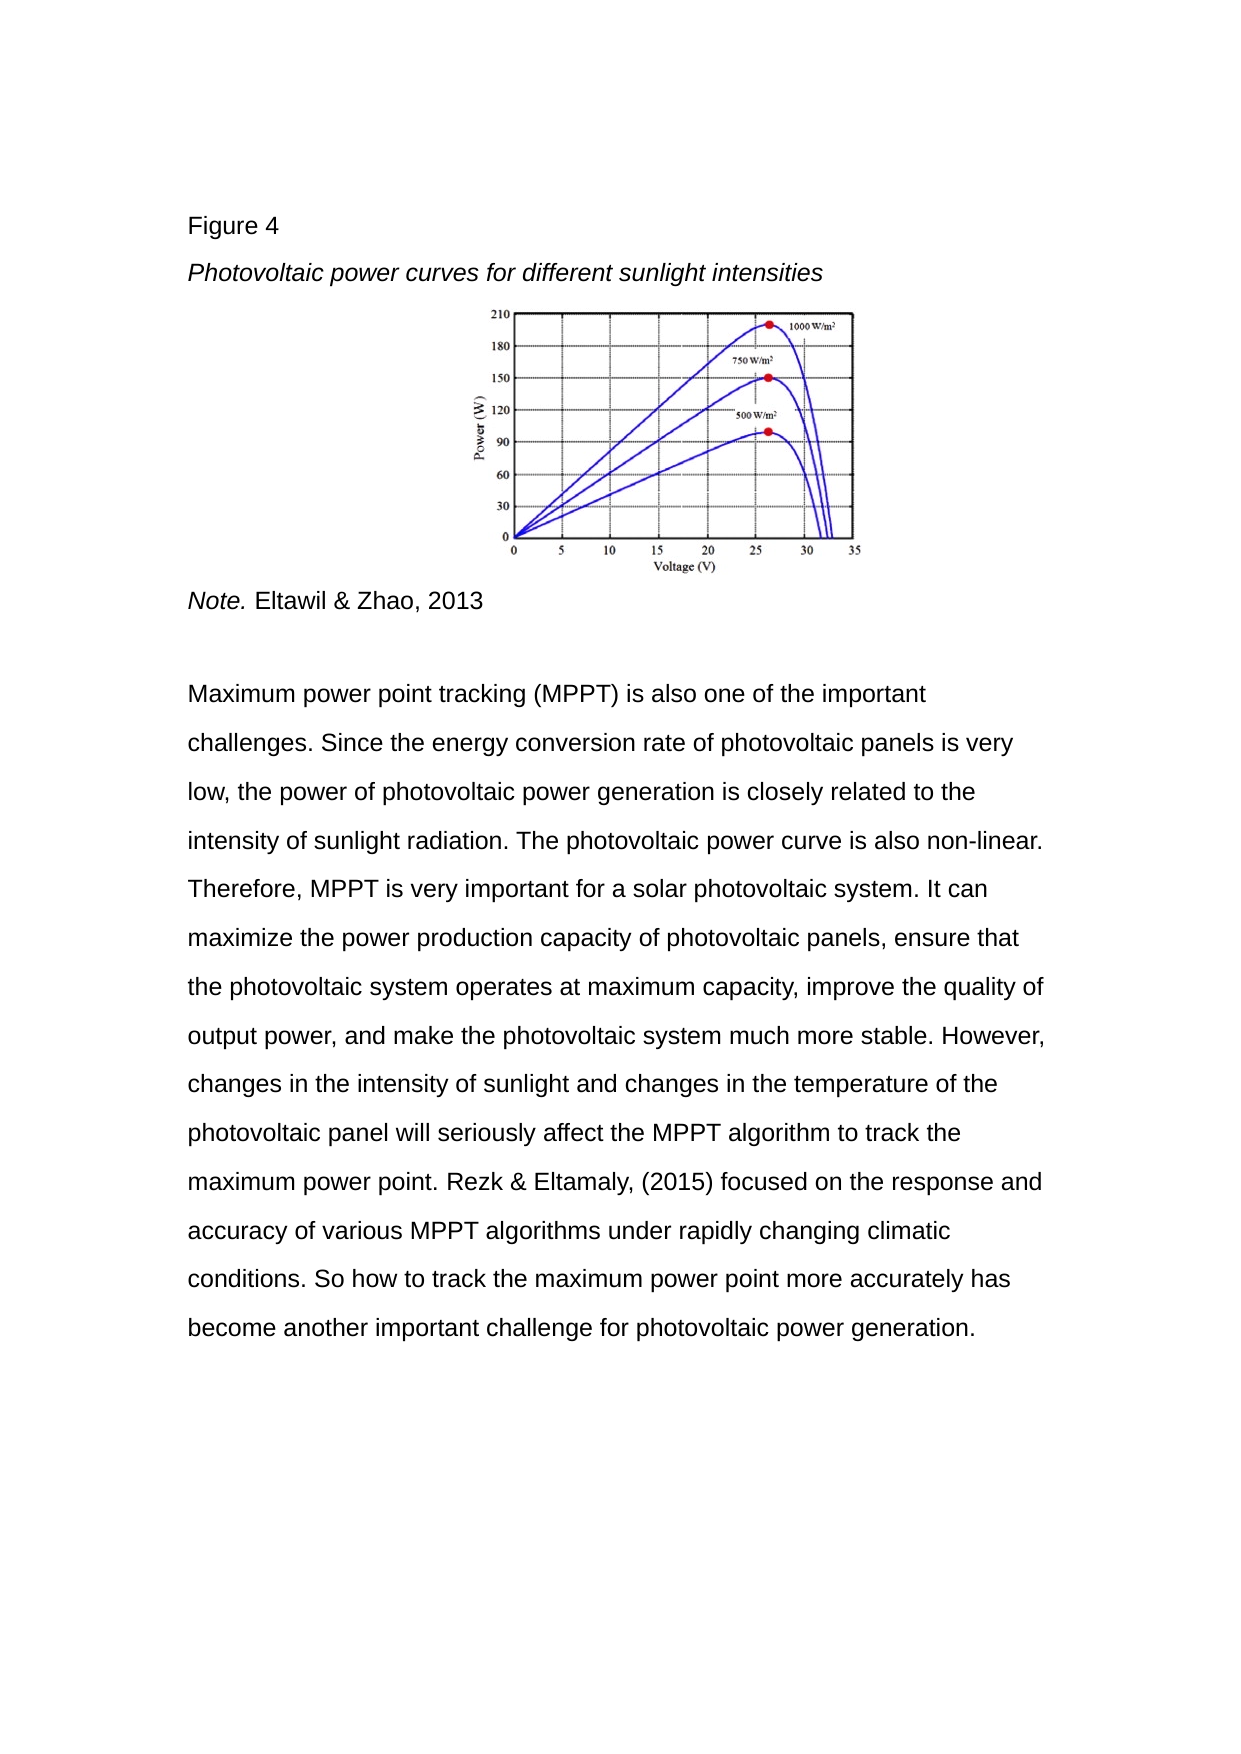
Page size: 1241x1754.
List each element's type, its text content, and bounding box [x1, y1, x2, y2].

text Maximum power point tracking (MPPT) is also one of the important challenges. Since the energy conversion rate of photovoltaic panels is very low, the power of photovoltaic power generation is closely related to the intensity of sunlight radiation. The photovoltaic power curve is also non-linear. Therefore, MPPT is very important for a solar photovoltaic system. It can maximize the power production capacity of photovoltaic panels, ensure that the photovoltaic system operates at maximum capacity, improve the quality of output power, and make the photovoltaic system much more stable. However, changes in the intensity of sunlight and changes in the temperature of the photovoltaic panel will seriously affect the MPPT algorithm to track the maximum power point. Rezk & Eltamaly, (2015) focused on the response and accuracy of various MPPT algorithms under rapidly changing climatic conditions. So how to track the maximum power point more accurately has become another important challenge for photovoltaic power generation. [187, 678, 1053, 1344]
picture [469, 305, 863, 575]
text Photovoltaic power curves for different sunlight intensities [187, 256, 1053, 288]
text Figure 4 [187, 209, 1053, 241]
text Note. Eltawil & Zhao, 2013 [187, 584, 1053, 616]
